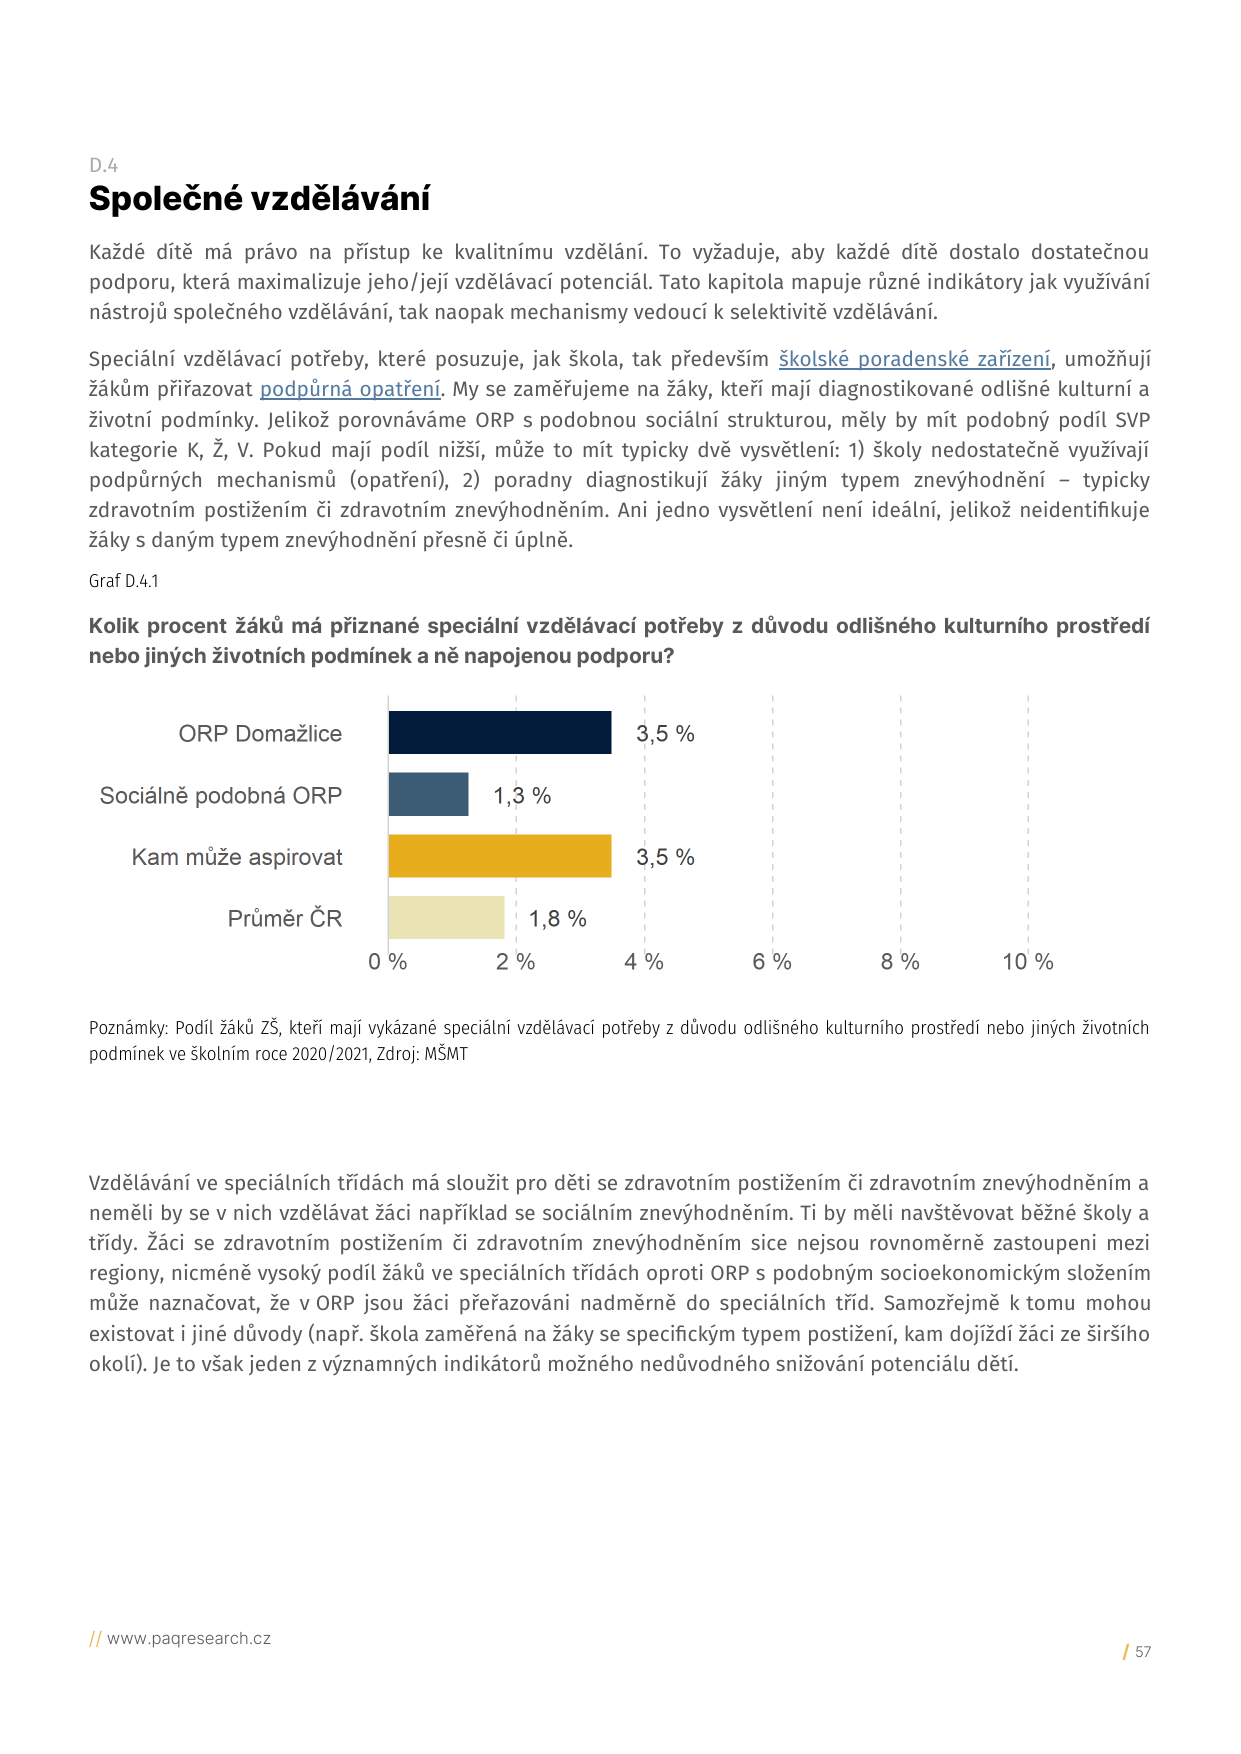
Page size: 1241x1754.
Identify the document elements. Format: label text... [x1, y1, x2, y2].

text Poznámky: Podíl žáků ZŠ, kteří mají vykázané speciální vzdělávací potřeby z důvodu odlišného kulturního prostředí nebo jiných životních podmínek ve školním roce 2020/2021, Zdroj: MŠMT [89, 1017, 1152, 1065]
text Kolik procent žáků má přiznané speciální vzdělávací potřeby z důvodu odlišného kulturního prostředí nebo jiných životních podmínek a ně napojenou podporu? [89, 608, 1152, 669]
text Speciální vzdělávací potřeby, které posuzuje, jak škola, tak především školské poradenské zařízení, umožňují žákům přiřazovat podpůrná opatření. My se zaměřujeme na žáky, kteří mají diagnostikované odlišné kulturní a životní podmínky. Jelikož porovnáváme ORP s podobnou sociální strukturou, měly by mít podobný podíl SVP kategorie K, Ž, V. Pokud mají podíl nižší, může to mít typicky dvě vysvětlení: 1) školy nedostatečně využívají podpůrných mechanismů (opatření), 2) poradny diagnostikují žáky jiným typem znevýhodnění – typicky zdravotním postižením či zdravotním znevýhodněním. Ani jedno vysvětlení není ideální, jelikož neidentifikuje žáky s daným typem znevýhodnění přesně či úplně. [89, 342, 1152, 553]
text Vzdělávání ve speciálních třídách má sloužit pro děti se zdravotním postižením či zdravotním znevýhodněním a neměli by se v nich vzdělávat žáci například se sociálním znevýhodněním. Ti by měli navštěvovat běžné školy a třídy. Žáci se zdravotním postižením či zdravotním znevýhodněním sice nejsou rovnoměrně zastoupeni mezi regiony, nicméně vysoký podíl žáků ve speciálních třídách oproti ORP s podobným socioekonomickým složením může naznačovat, že v ORP jsou žáci přeřazováni nadměrně do speciálních tříd. Samozřejmě k tomu mohou existovat i jiné důvody (např. škola zaměřená na žáky se specifickým typem postižení, kam dojíždí žáci ze širšího okolí). Je to však jeden z významných indikátorů možného nedůvodného snižování potenciálu dětí. [89, 1165, 1152, 1377]
text Graf D.4.1 [89, 570, 1152, 593]
subtitle Společné vzdělávání [89, 178, 1152, 218]
text D.4 [89, 148, 1152, 178]
picture [88, 668, 1139, 1001]
text Každé dítě má právo na přístup ke kvalitnímu vzdělání. To vyžaduje, aby každé dítě dostalo dostatečnou podporu, která maximalizuje jeho/její vzdělávací potenciál. Tato kapitola mapuje různé indikátory jak využívání nástrojů společného vzdělávání, tak naopak mechanismy vedoucí k selektivitě vzdělávání. [89, 235, 1152, 325]
